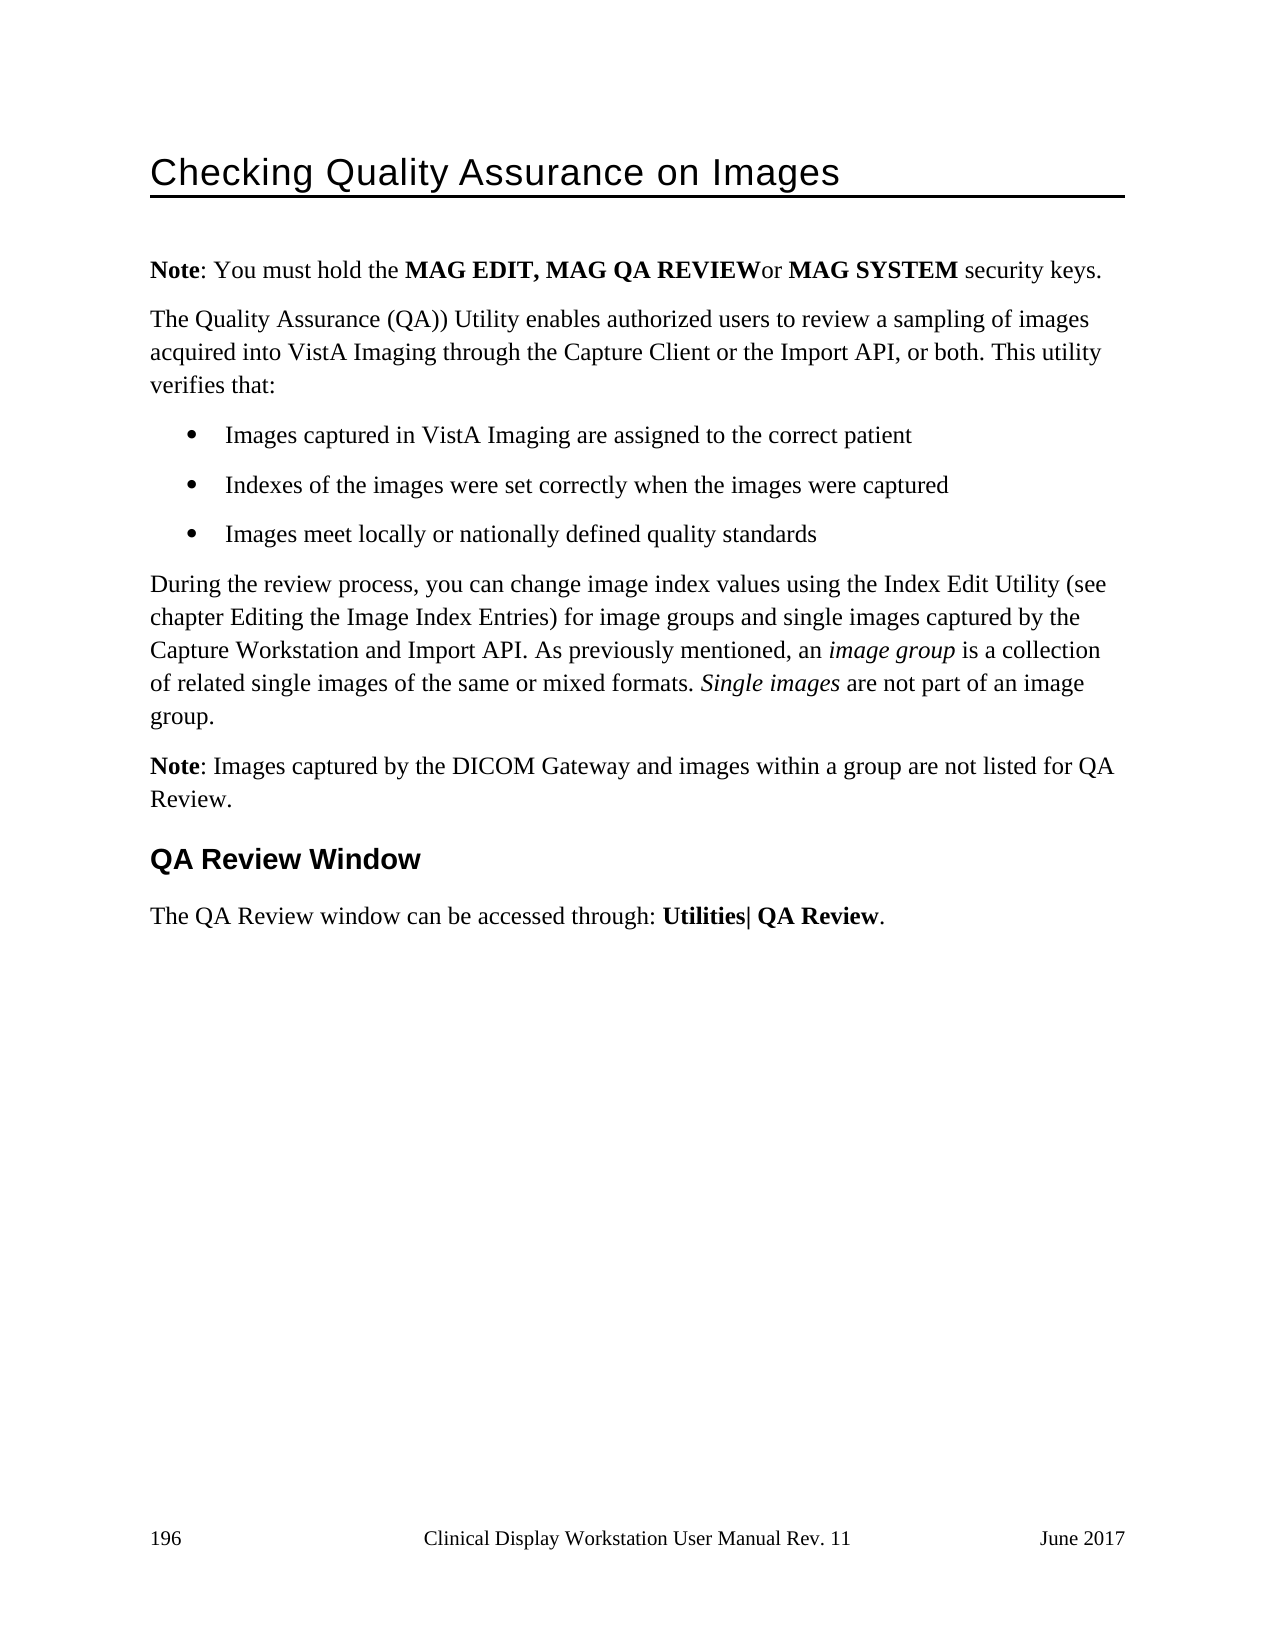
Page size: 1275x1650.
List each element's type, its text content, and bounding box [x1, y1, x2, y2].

subtitle Checking Quality Assurance on Images [150, 150, 1125, 195]
list Images captured in VistA Imaging are assigned to the correct patient [187, 420, 1125, 449]
text Note: Images captured by the DICOM Gateway and images within a group are not listed for QA Review. [150, 751, 1125, 813]
text The QA Review window can be accessed through: Utilities| QA Review. [150, 901, 1125, 930]
subtitle QA Review Window [150, 842, 1125, 876]
list Images meet locally or nationally defined quality standards [187, 519, 1125, 548]
text During the review process, you can change image index values using the Index Edit Utility (see chapter Editing the Image Index Entries) for image groups and single images captured by the Capture Workstation and Import API. As previously mentioned, an image group is a collection of related single images of the same or mixed formats. Single images are not part of an image group. [150, 569, 1125, 730]
list Indexes of the images were set correctly when the images were captured [187, 470, 1125, 499]
text The Quality Assurance (QA)) Utility enables authorized users to review a sampling of images acquired into VistA Imaging through the Capture Client or the Import API, or both. This utility verifies that: [150, 304, 1125, 399]
text Note: You must hold the MAG EDIT, MAG QA REVIEWor MAG SYSTEM security keys. [150, 255, 1125, 283]
